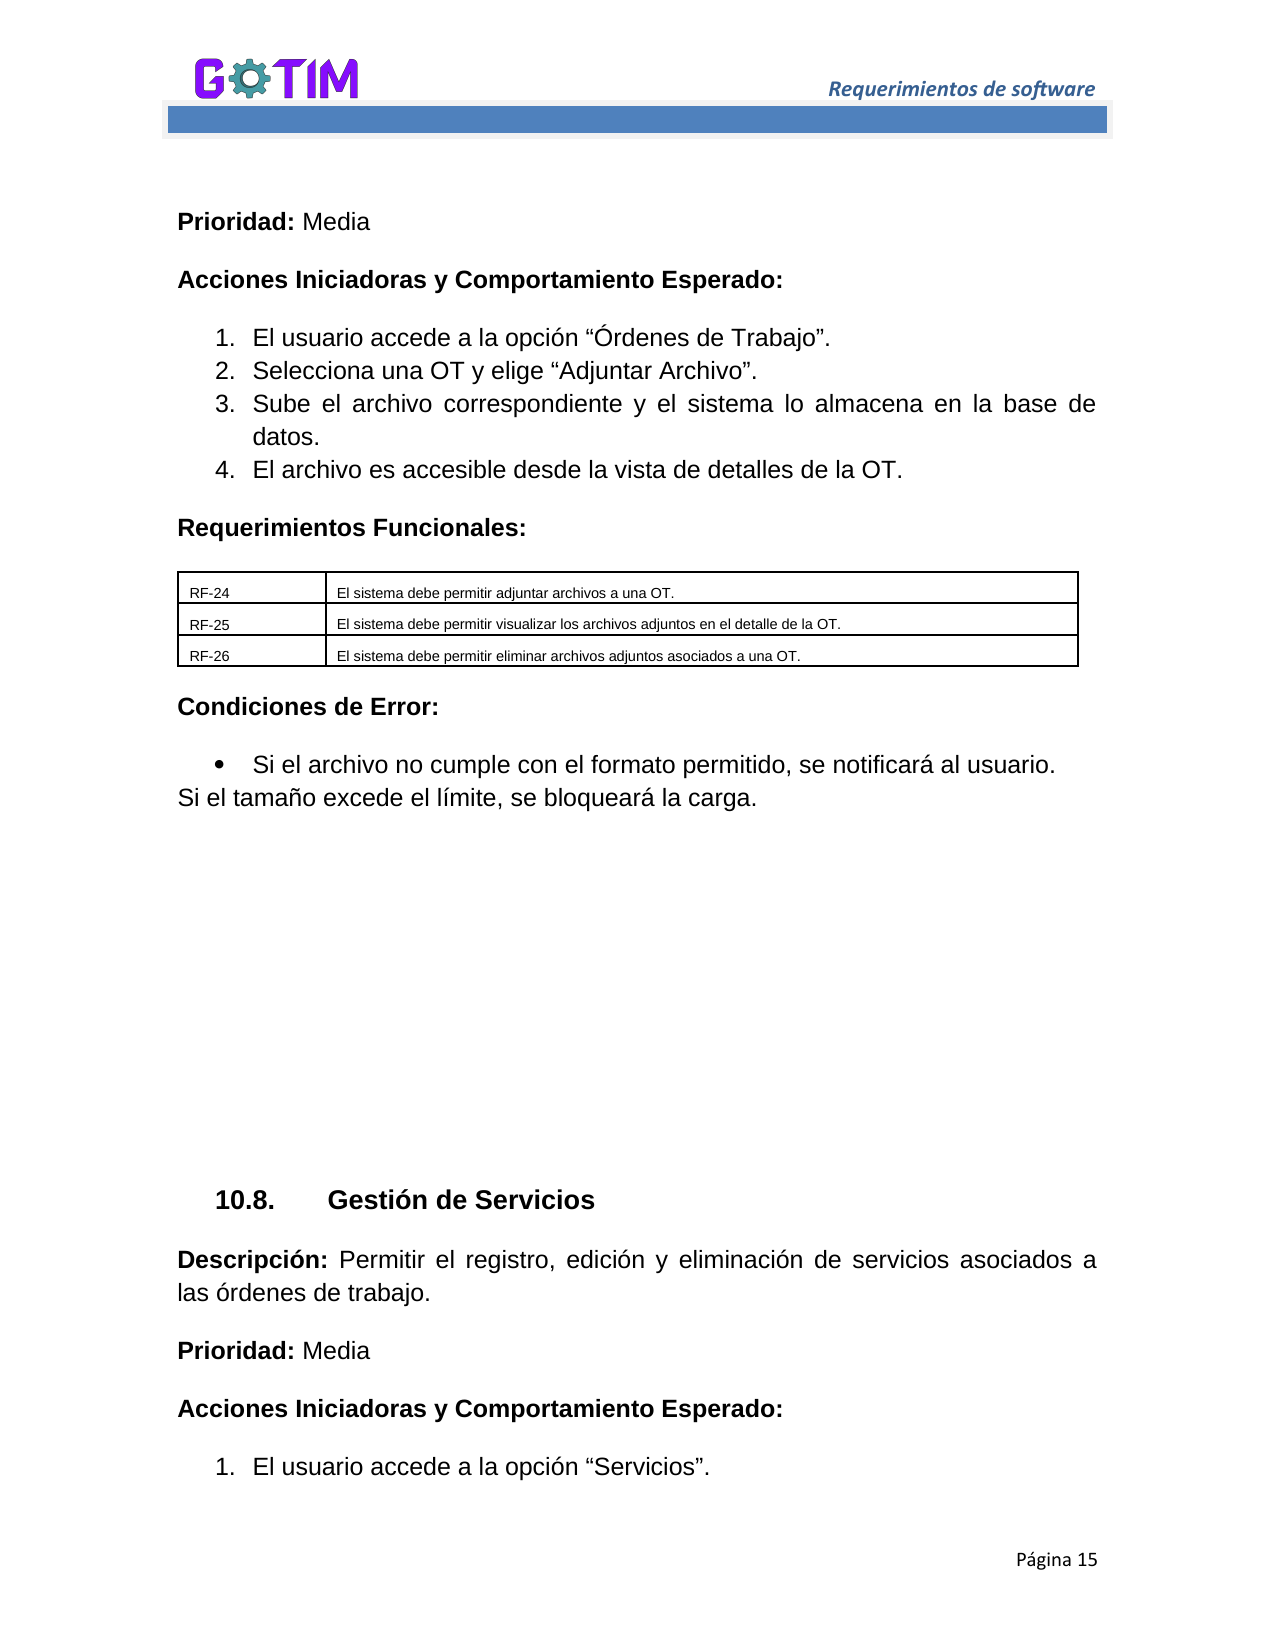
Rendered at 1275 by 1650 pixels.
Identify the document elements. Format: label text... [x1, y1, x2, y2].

text Condiciones de Error: [177, 692, 1098, 721]
text Prioridad: Media [177, 207, 1098, 236]
text Requerimientos Funcionales: [177, 513, 1098, 542]
table_header El sistema debe permitir adjuntar archivos a una OT. [327, 573, 1077, 602]
list El usuario accede a la opción “Servicios”. [215, 1452, 1098, 1481]
text Acciones Iniciadoras y Comportamiento Esperado: [177, 1394, 1098, 1423]
text Prioridad: Media [177, 1336, 1098, 1365]
list El usuario accede a la opción “Órdenes de Trabajo”. [215, 323, 1098, 352]
table_cell RF-25 [179, 604, 325, 633]
text Descripción: Permitir el registro, edición y eliminación de servicios asociados a las órdenes de trabajo. [177, 1245, 1098, 1307]
picture [191, 22, 360, 142]
list Selecciona una OT y elige “Adjuntar Archivo”. [215, 356, 1098, 384]
table_header RF-24 [179, 573, 325, 602]
list Si el archivo no cumple con el formato permitido, se notificará al usuario. [215, 750, 1098, 779]
list Si el tamaño excede el límite, se bloqueará la carga. [177, 783, 1098, 812]
subtitle Gestión de Servicios [215, 1184, 1098, 1215]
table_cell RF-26 [179, 636, 325, 665]
list Sube el archivo correspondiente y el sistema lo almacena en la base de datos. [215, 389, 1098, 451]
list El archivo es accesible desde la vista de detalles de la OT. [215, 455, 1098, 484]
table_cell El sistema debe permitir eliminar archivos adjuntos asociados a una OT. [327, 636, 1077, 665]
text Acciones Iniciadoras y Comportamiento Esperado: [177, 265, 1098, 293]
table_cell El sistema debe permitir visualizar los archivos adjuntos en el detalle de la OT. [327, 604, 1077, 633]
